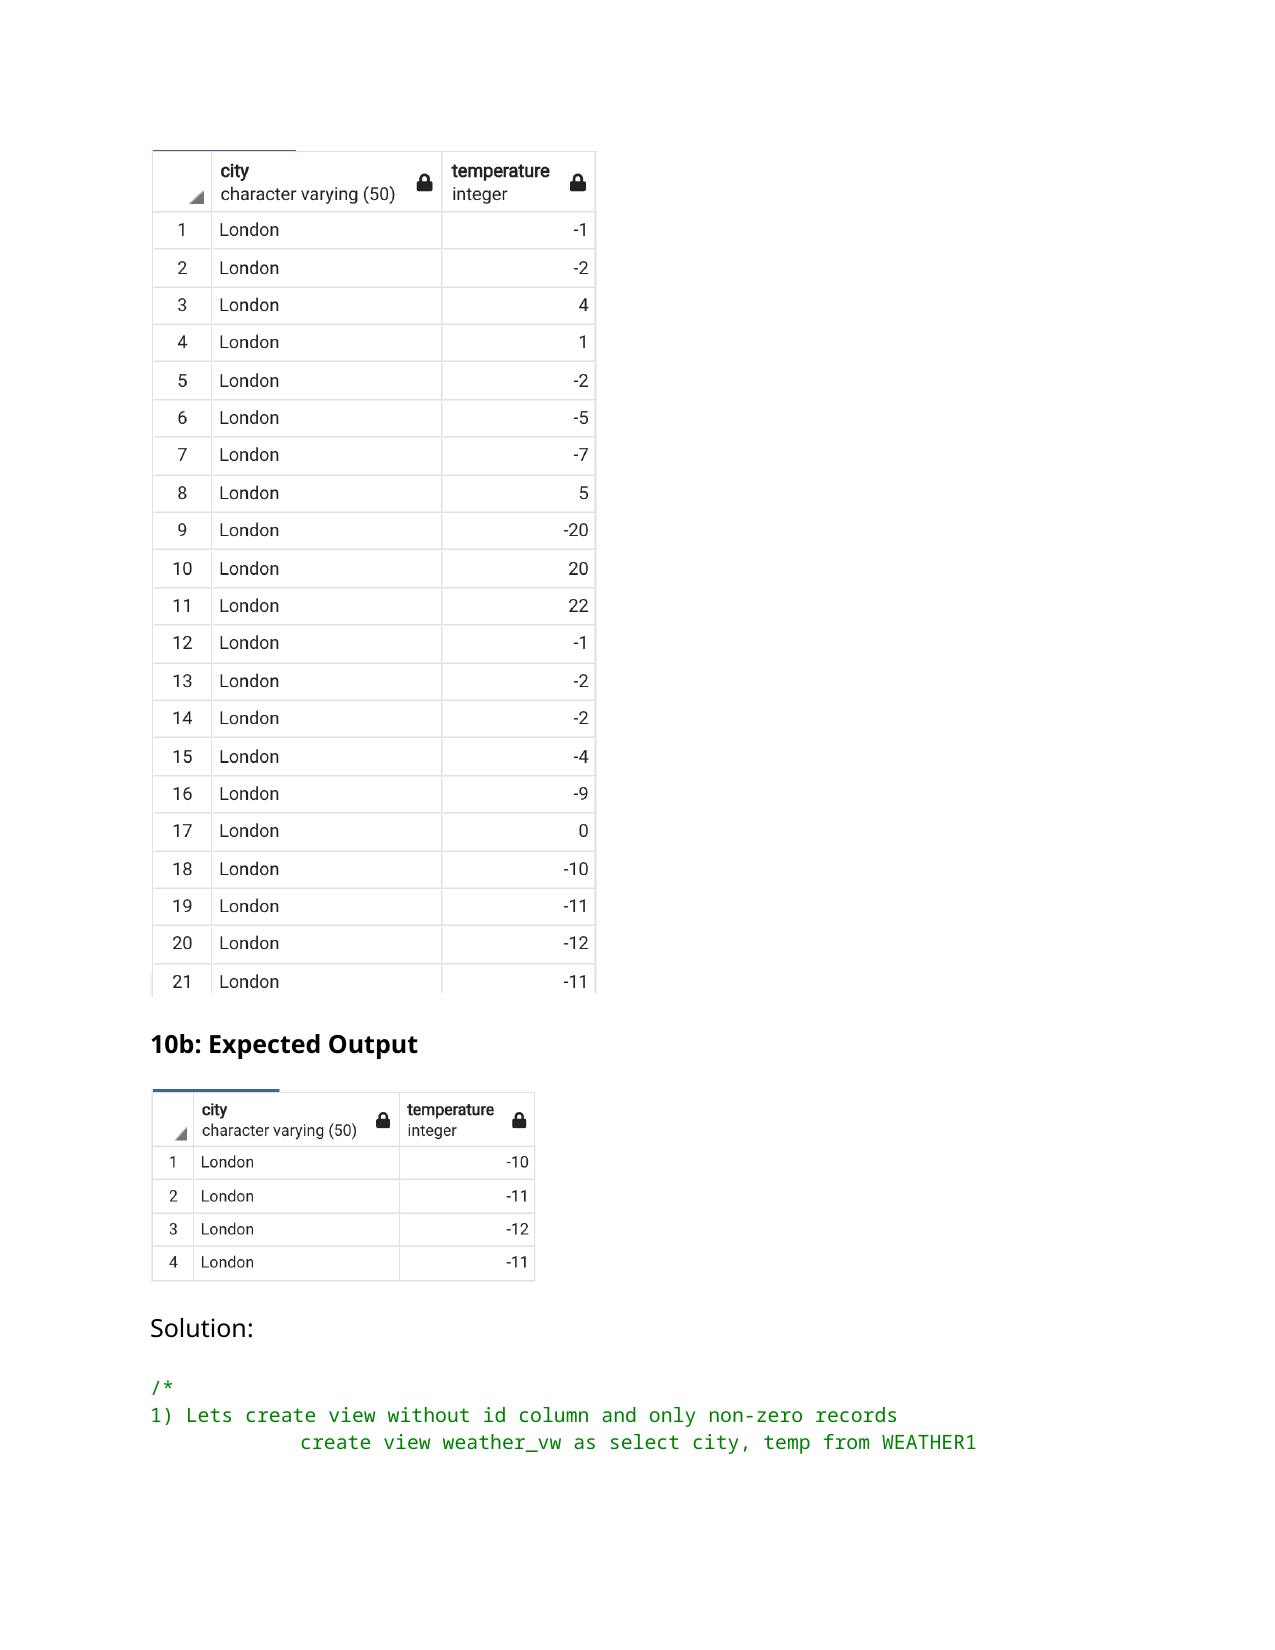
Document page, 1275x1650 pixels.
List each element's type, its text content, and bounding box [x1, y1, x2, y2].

text /* [150, 1374, 1125, 1401]
text create view weather_vw as select city, temp from WEATHER1 [150, 1428, 1125, 1455]
text 1) Lets create view without id column and only non-zero records [150, 1401, 1125, 1428]
text 10b: Expected Output [150, 1026, 1125, 1060]
text Solution: [150, 1311, 1125, 1345]
picture [150, 1089, 536, 1282]
picture [150, 150, 597, 997]
